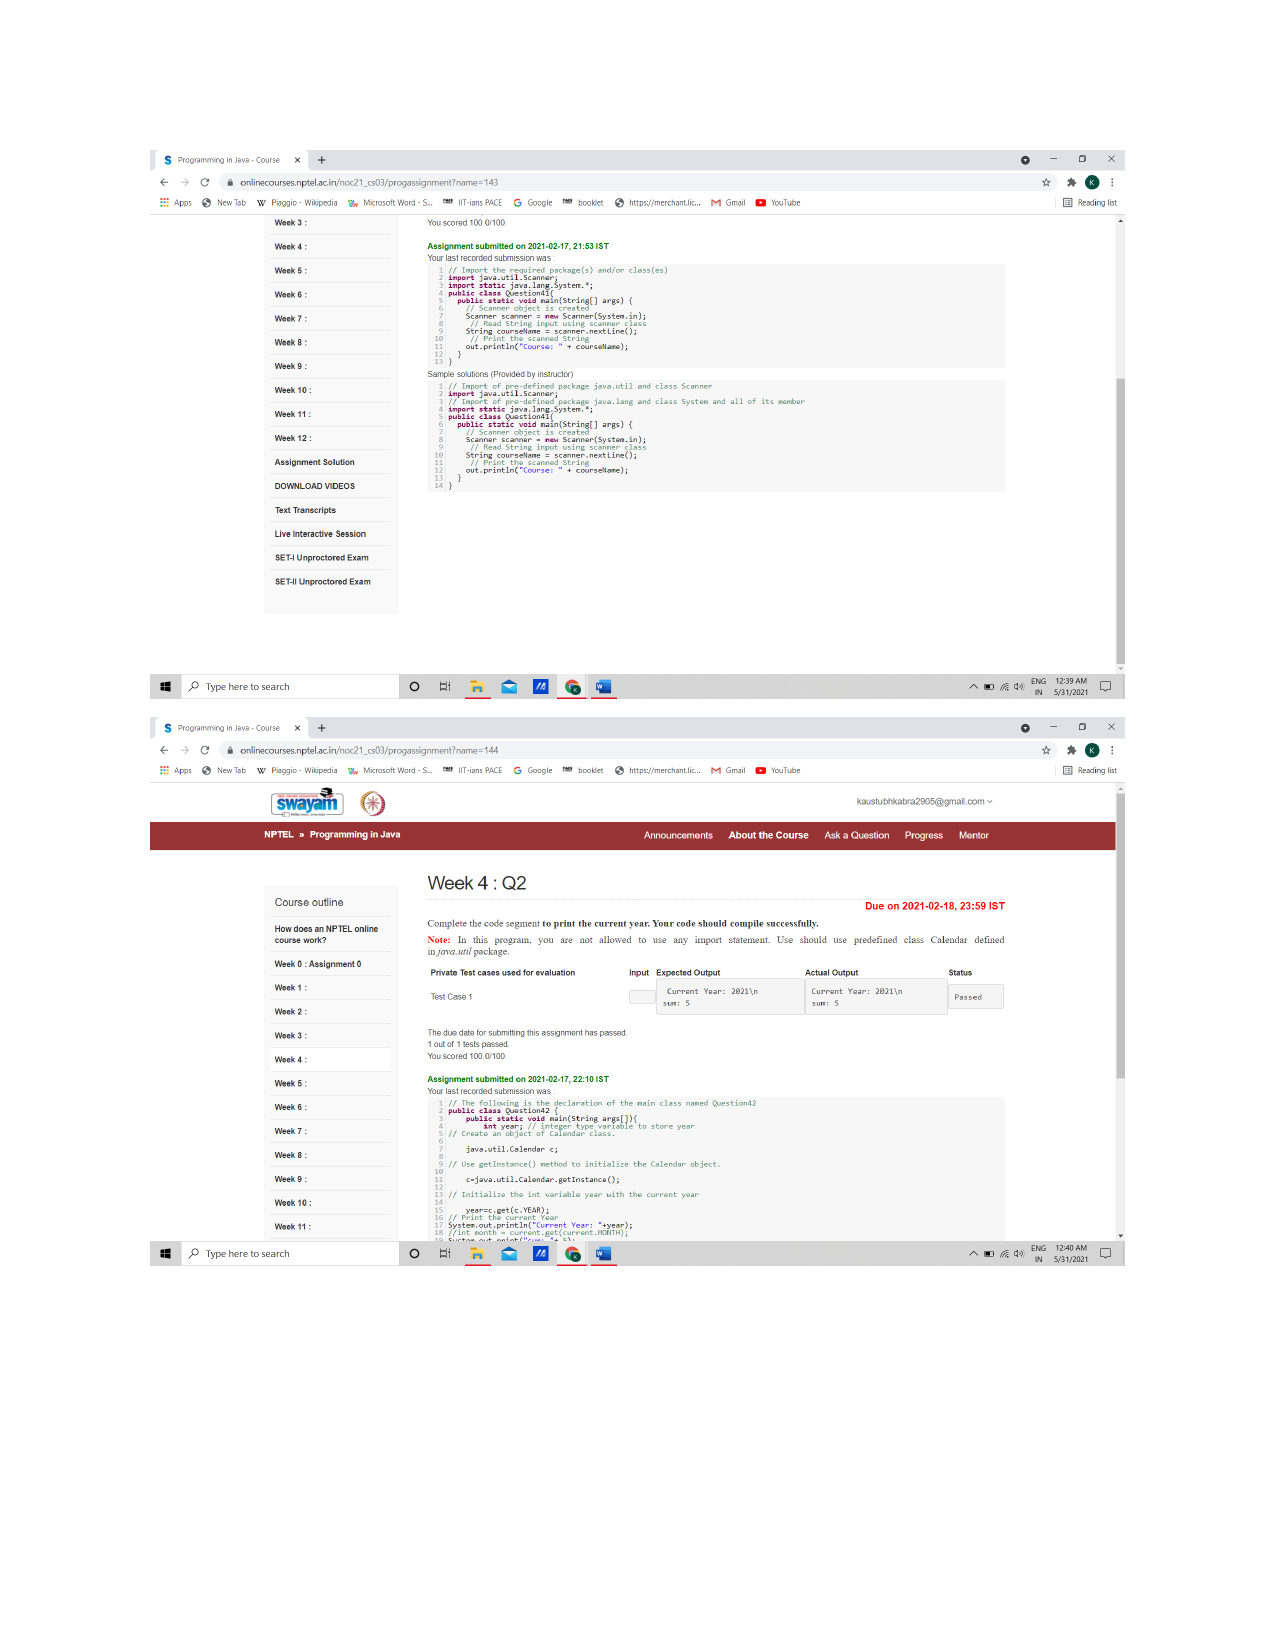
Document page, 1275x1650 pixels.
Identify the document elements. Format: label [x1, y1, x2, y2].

picture [150, 150, 1125, 699]
picture [150, 717, 1125, 1266]
